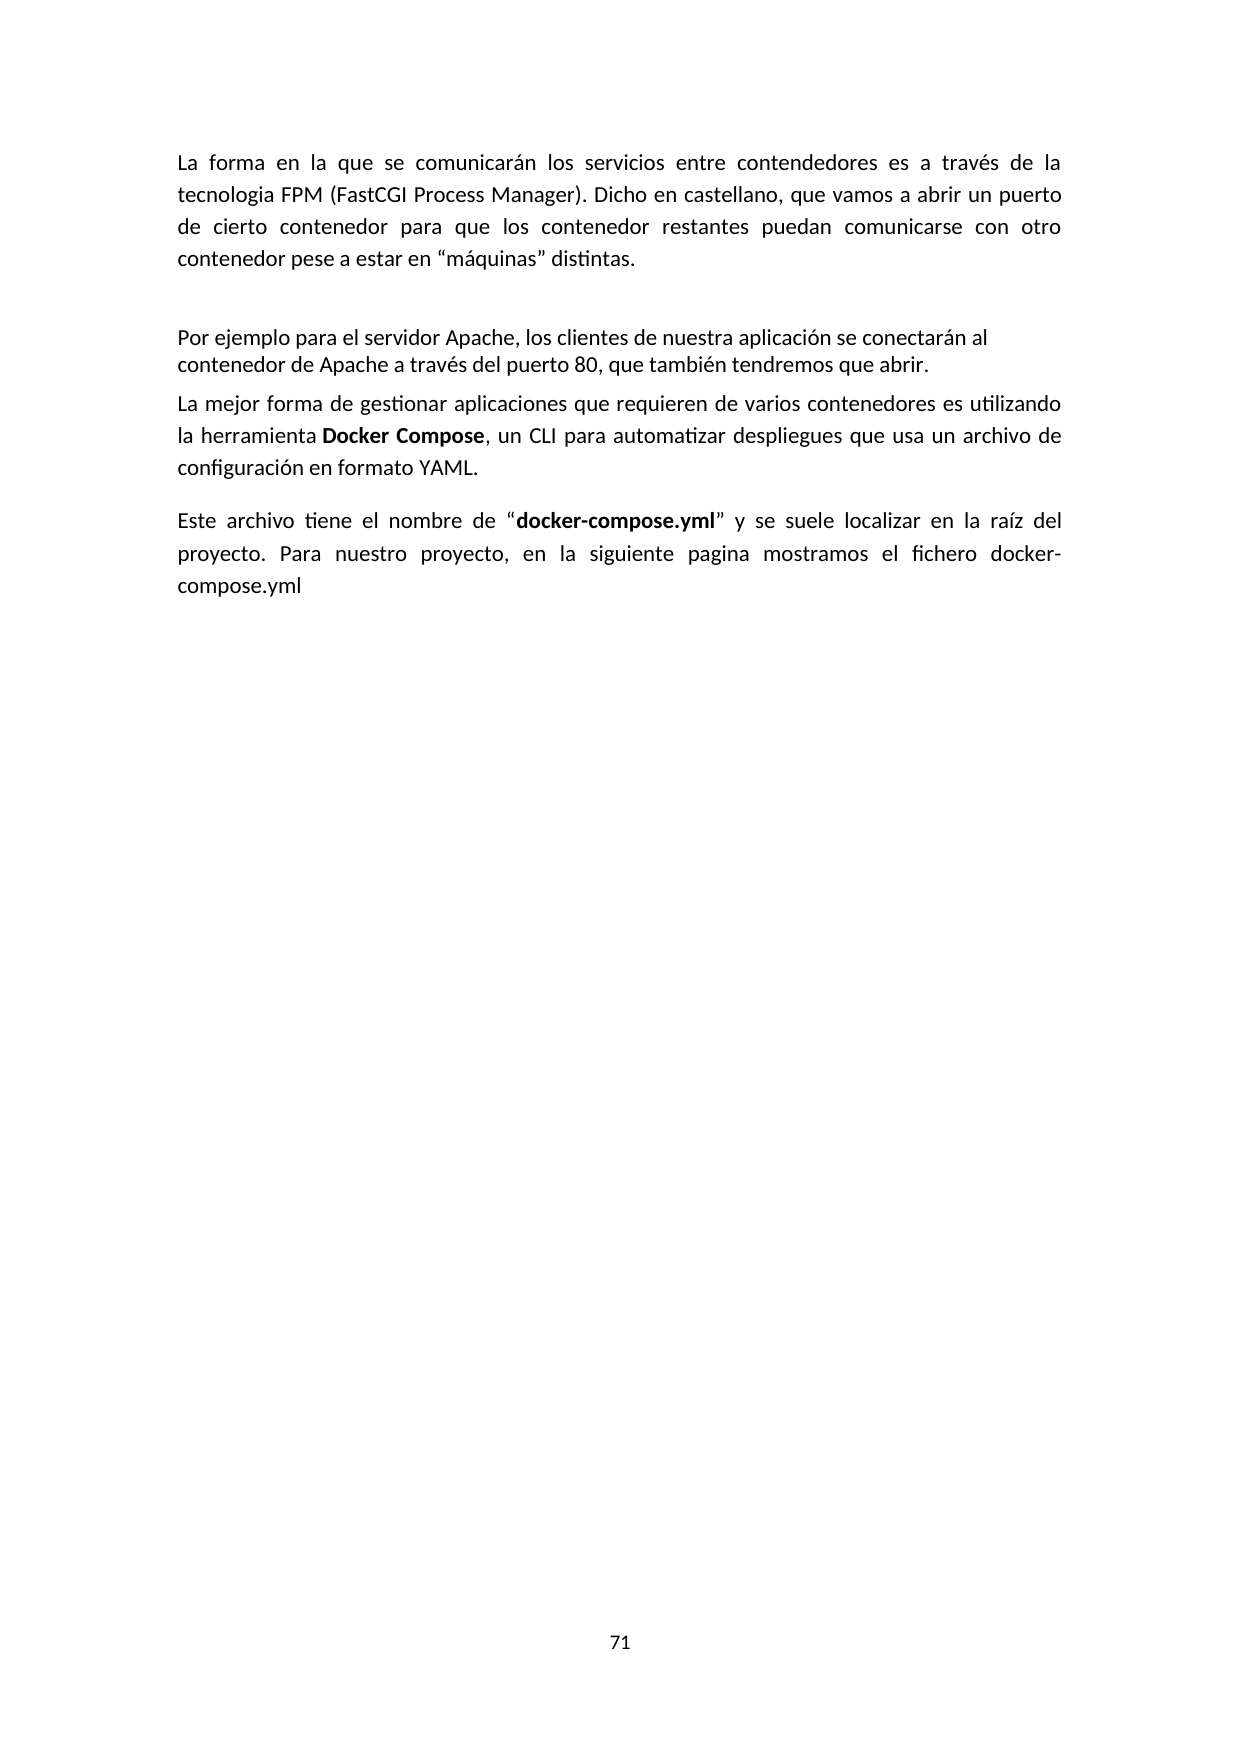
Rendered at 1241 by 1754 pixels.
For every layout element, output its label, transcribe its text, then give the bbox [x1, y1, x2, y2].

text La mejor forma de gestionar aplicaciones que requieren de varios contenedores es utilizando la herramienta Docker Compose, un CLI para automatizar despliegues que usa un archivo de configuración en formato YAML. [177, 389, 1063, 481]
text Por ejemplo para el servidor Apache, los clientes de nuestra aplicación se conectarán al contenedor de Apache a través del puerto 80, que también tendremos que abrir. [177, 297, 1063, 379]
text Este archivo tiene el nombre de “docker-compose.yml” y se suele localizar en la raíz del proyecto. Para nuestro proyecto, en la siguiente pagina mostramos el fichero docker-compose.yml [177, 506, 1063, 599]
text La forma en la que se comunicarán los servicios entre contendedores es a través de la tecnologia FPM (FastCGI Process Manager). Dicho en castellano, que vamos a abrir un puerto de cierto contenedor para que los contenedor restantes puedan comunicarse con otro contenedor pese a estar en “máquinas” distintas. [177, 148, 1063, 272]
